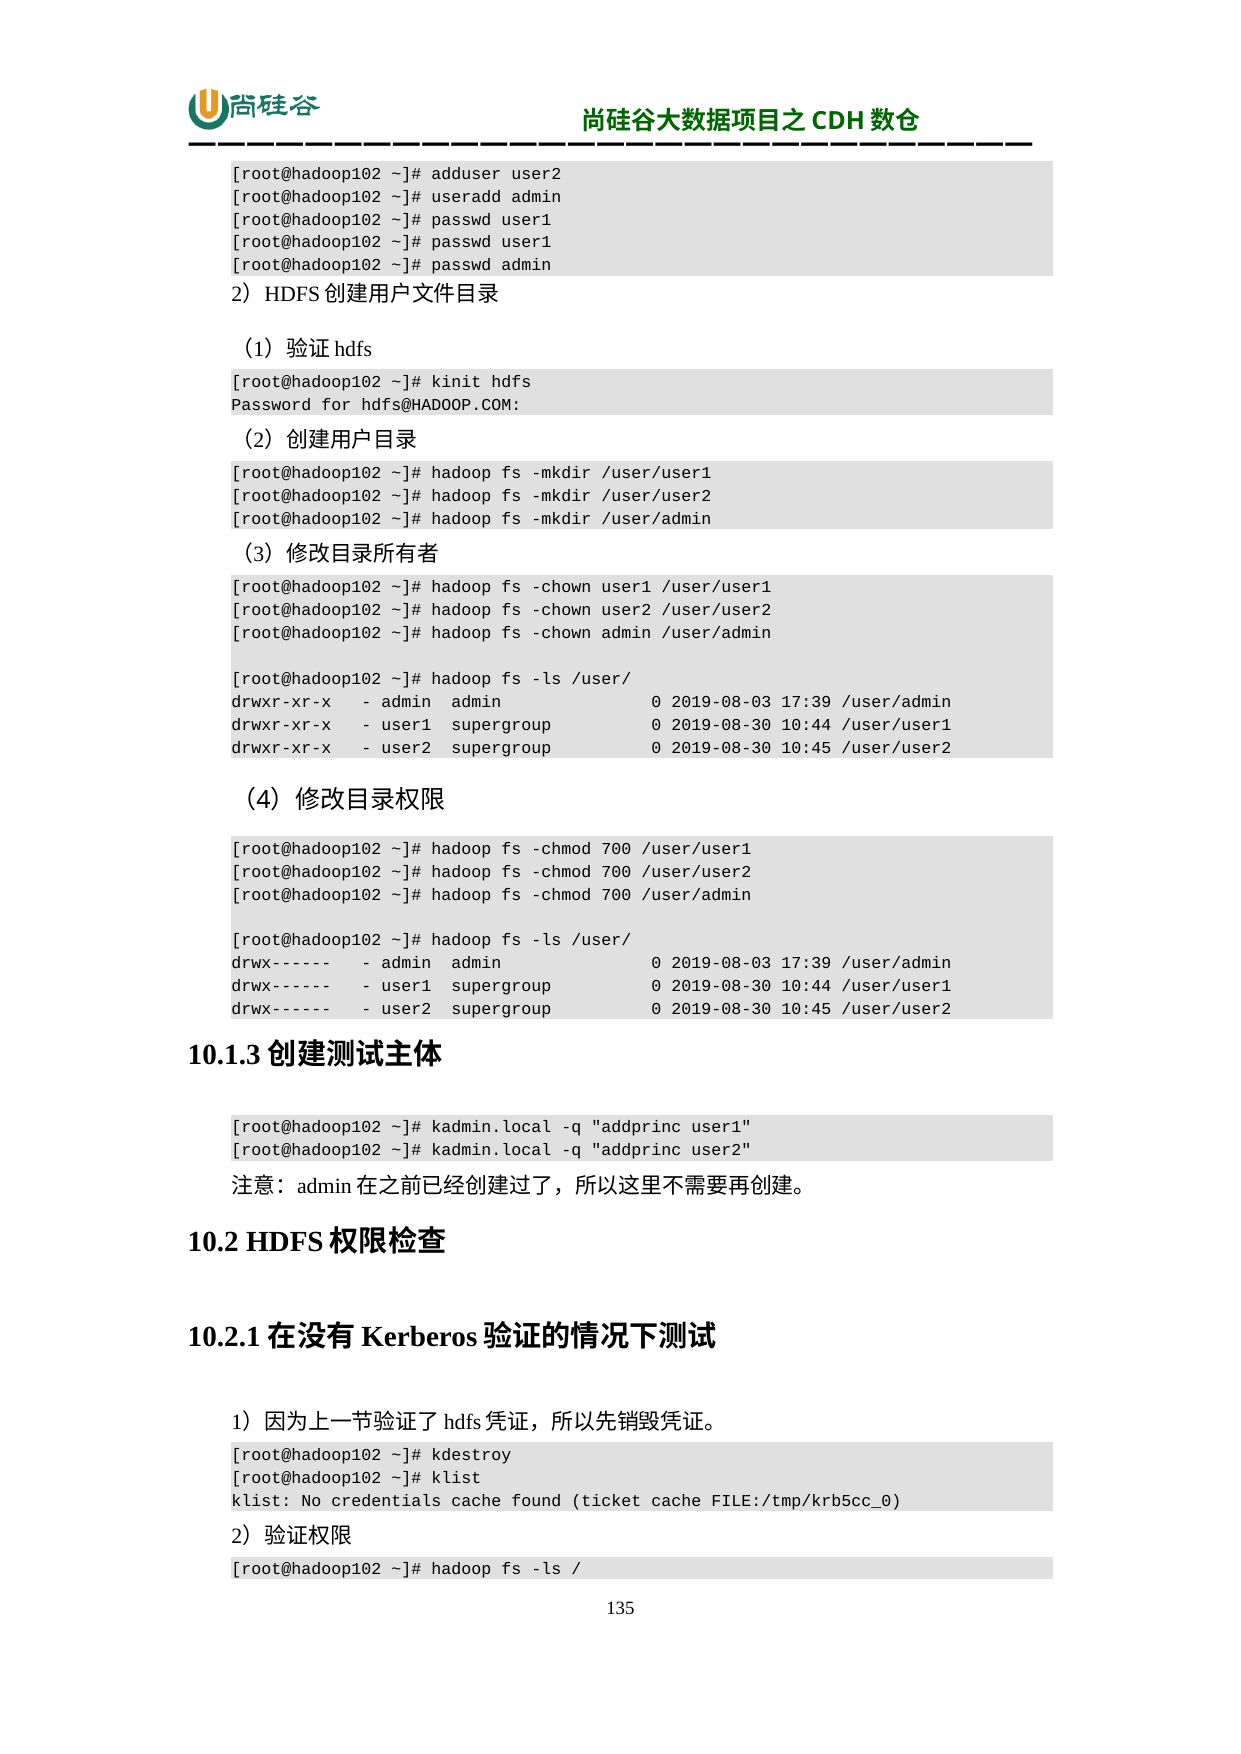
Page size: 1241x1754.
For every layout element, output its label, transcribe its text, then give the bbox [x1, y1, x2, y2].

text （4）修改目录权限 [187, 765, 1053, 830]
text [root@hadoop102 ~]# hadoop fs -ls / [231, 1557, 1053, 1579]
text 2）HDFS创建用户文件目录 [187, 276, 1053, 308]
text [root@hadoop102 ~]# hadoop fs -chmod 700 /user/user2 [231, 859, 1053, 882]
text 10.2 HDFS权限检查 [187, 1206, 1053, 1271]
text drwx------ - admin admin 0 2019-08-03 17:39 /user/admin [231, 951, 1053, 974]
text [root@hadoop102 ~]# klist [231, 1465, 1053, 1488]
text [root@hadoop102 ~]# hadoop fs -mkdir /user/admin [231, 507, 1053, 529]
text drwx------ - user2 supergroup 0 2019-08-30 10:45 /user/user2 [231, 997, 1053, 1019]
text [root@hadoop102 ~]# kdestroy [231, 1442, 1053, 1465]
text [root@hadoop102 ~]# hadoop fs -chmod 700 /user/user1 [231, 836, 1053, 859]
text [root@hadoop102 ~]# hadoop fs -chmod 700 /user/admin [231, 882, 1053, 905]
text 10.1.3 创建测试主体 [187, 1019, 1053, 1084]
text [root@hadoop102 ~]# kadmin.local -q "addprinc user1" [231, 1115, 1053, 1138]
picture [187, 88, 320, 130]
text [root@hadoop102 ~]# hadoop fs -chown user1 /user/user1 [231, 575, 1053, 598]
text [root@hadoop102 ~]# hadoop fs -ls /user/ [231, 928, 1053, 951]
text （2）创建用户目录 [187, 422, 1053, 454]
text drwxr-xr-x - admin admin 0 2019-08-03 17:39 /user/admin [231, 689, 1053, 712]
text drwxr-xr-x - user1 supergroup 0 2019-08-30 10:44 /user/user1 [231, 712, 1053, 735]
text [root@hadoop102 ~]# hadoop fs -chown admin /user/admin [231, 621, 1053, 644]
text （3）修改目录所有者 [187, 536, 1053, 568]
text [root@hadoop102 ~]# useradd admin [231, 184, 1053, 207]
text [root@hadoop102 ~]# hadoop fs -mkdir /user/user1 [231, 461, 1053, 484]
text [root@hadoop102 ~]# hadoop fs -chown user2 /user/user2 [231, 598, 1053, 621]
text [root@hadoop102 ~]# kadmin.local -q "addprinc user2" [231, 1138, 1053, 1161]
text [root@hadoop102 ~]# adduser user2 [231, 161, 1053, 184]
text drwx------ - user1 supergroup 0 2019-08-30 10:44 /user/user1 [231, 974, 1053, 997]
text [root@hadoop102 ~]# hadoop fs -ls /user/ [231, 667, 1053, 689]
text [root@hadoop102 ~]# kinit hdfs [231, 369, 1053, 392]
text [root@hadoop102 ~]# passwd admin [231, 253, 1053, 276]
text （1）验证hdfs [187, 331, 1053, 363]
text 2）验证权限 [187, 1518, 1053, 1550]
text 10.2.1 在没有Kerberos验证的情况下测试 [187, 1302, 1053, 1367]
text [root@hadoop102 ~]# passwd user1 [231, 207, 1053, 230]
text 1）因为上一节验证了hdfs凭证，所以先销毁凭证。 [187, 1403, 1053, 1436]
text klist: No credentials cache found (ticket cache FILE:/tmp/krb5cc_0) [231, 1488, 1053, 1511]
text [root@hadoop102 ~]# passwd user1 [231, 230, 1053, 253]
text [root@hadoop102 ~]# hadoop fs -mkdir /user/user2 [231, 484, 1053, 507]
text 注意：admin在之前已经创建过了，所以这里不需要再创建。 [187, 1167, 1053, 1200]
text drwxr-xr-x - user2 supergroup 0 2019-08-30 10:45 /user/user2 [231, 735, 1053, 758]
text Password for hdfs@HADOOP.COM: [231, 392, 1053, 415]
